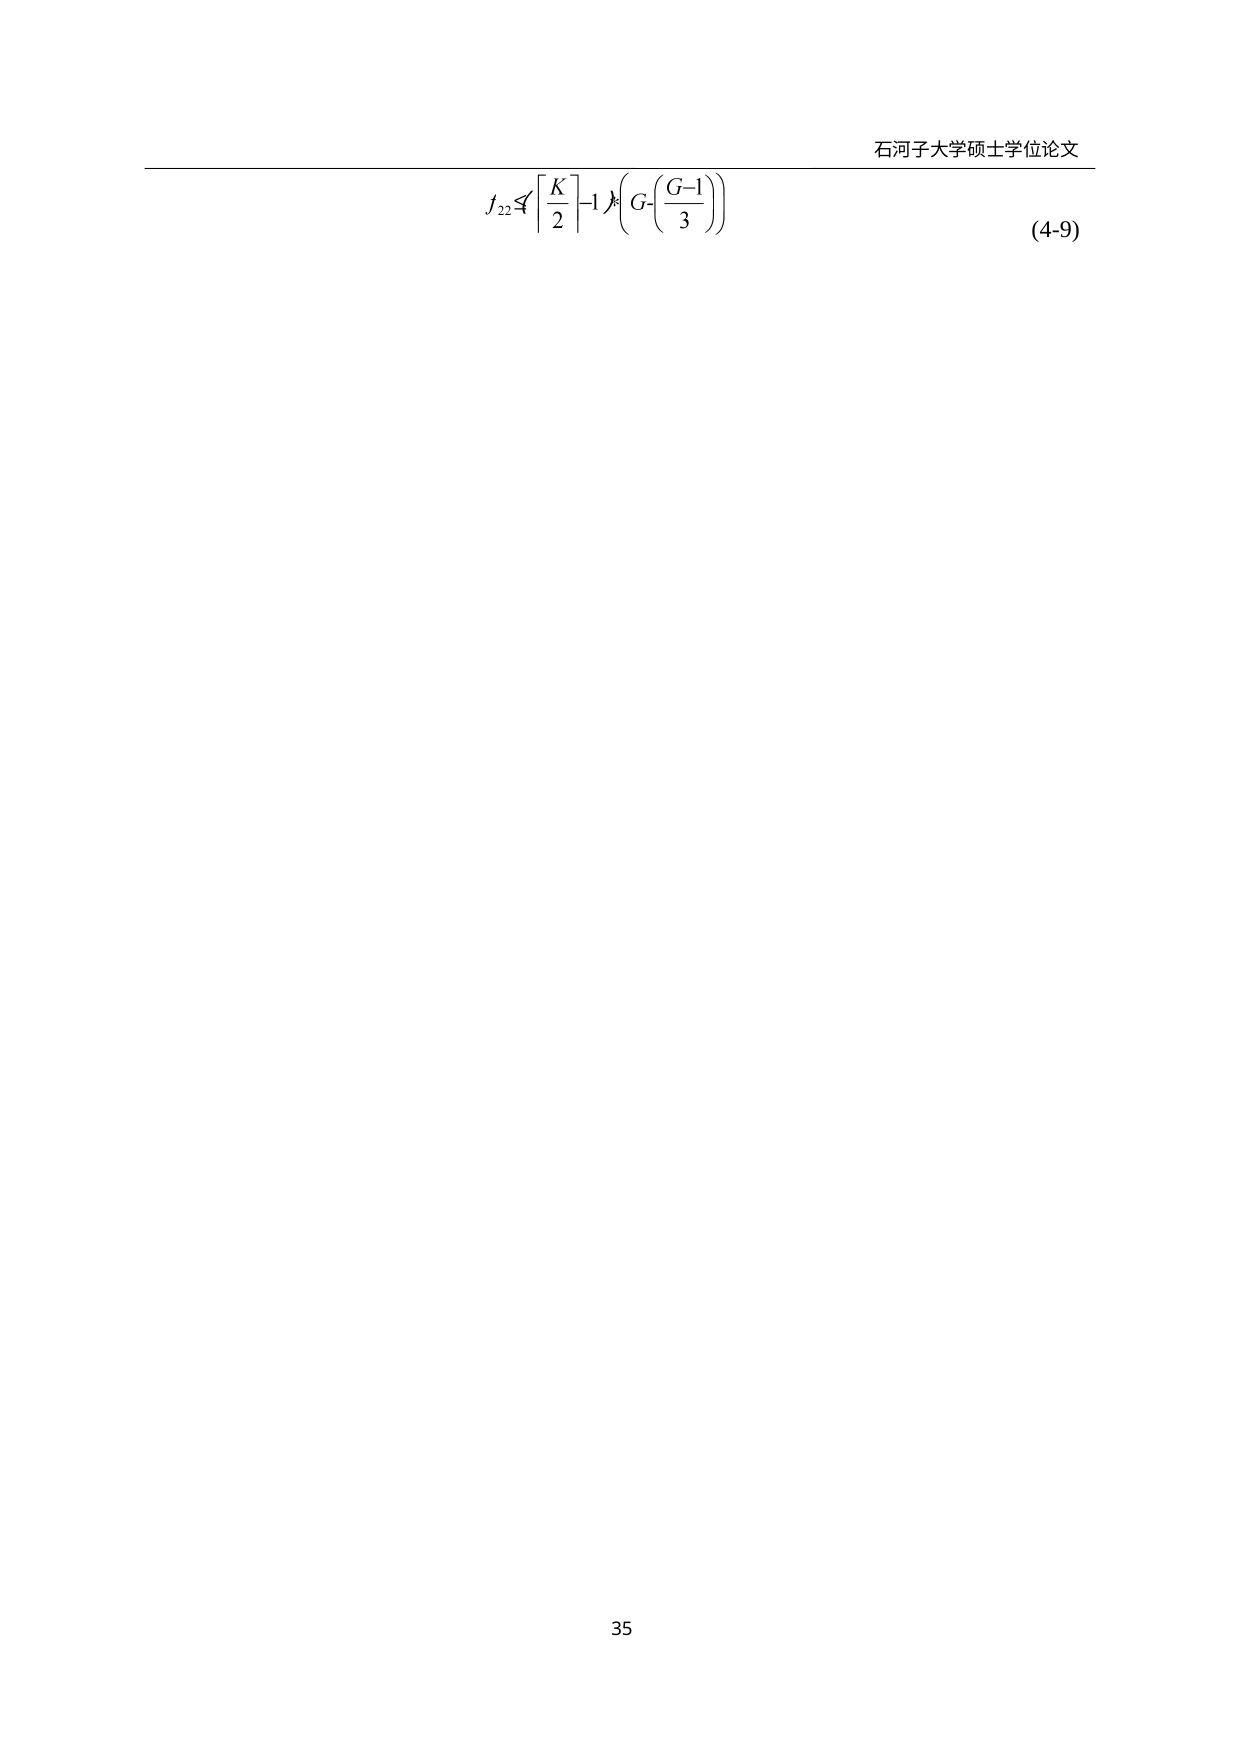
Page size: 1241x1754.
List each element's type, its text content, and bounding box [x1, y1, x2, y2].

picture [485, 171, 726, 238]
